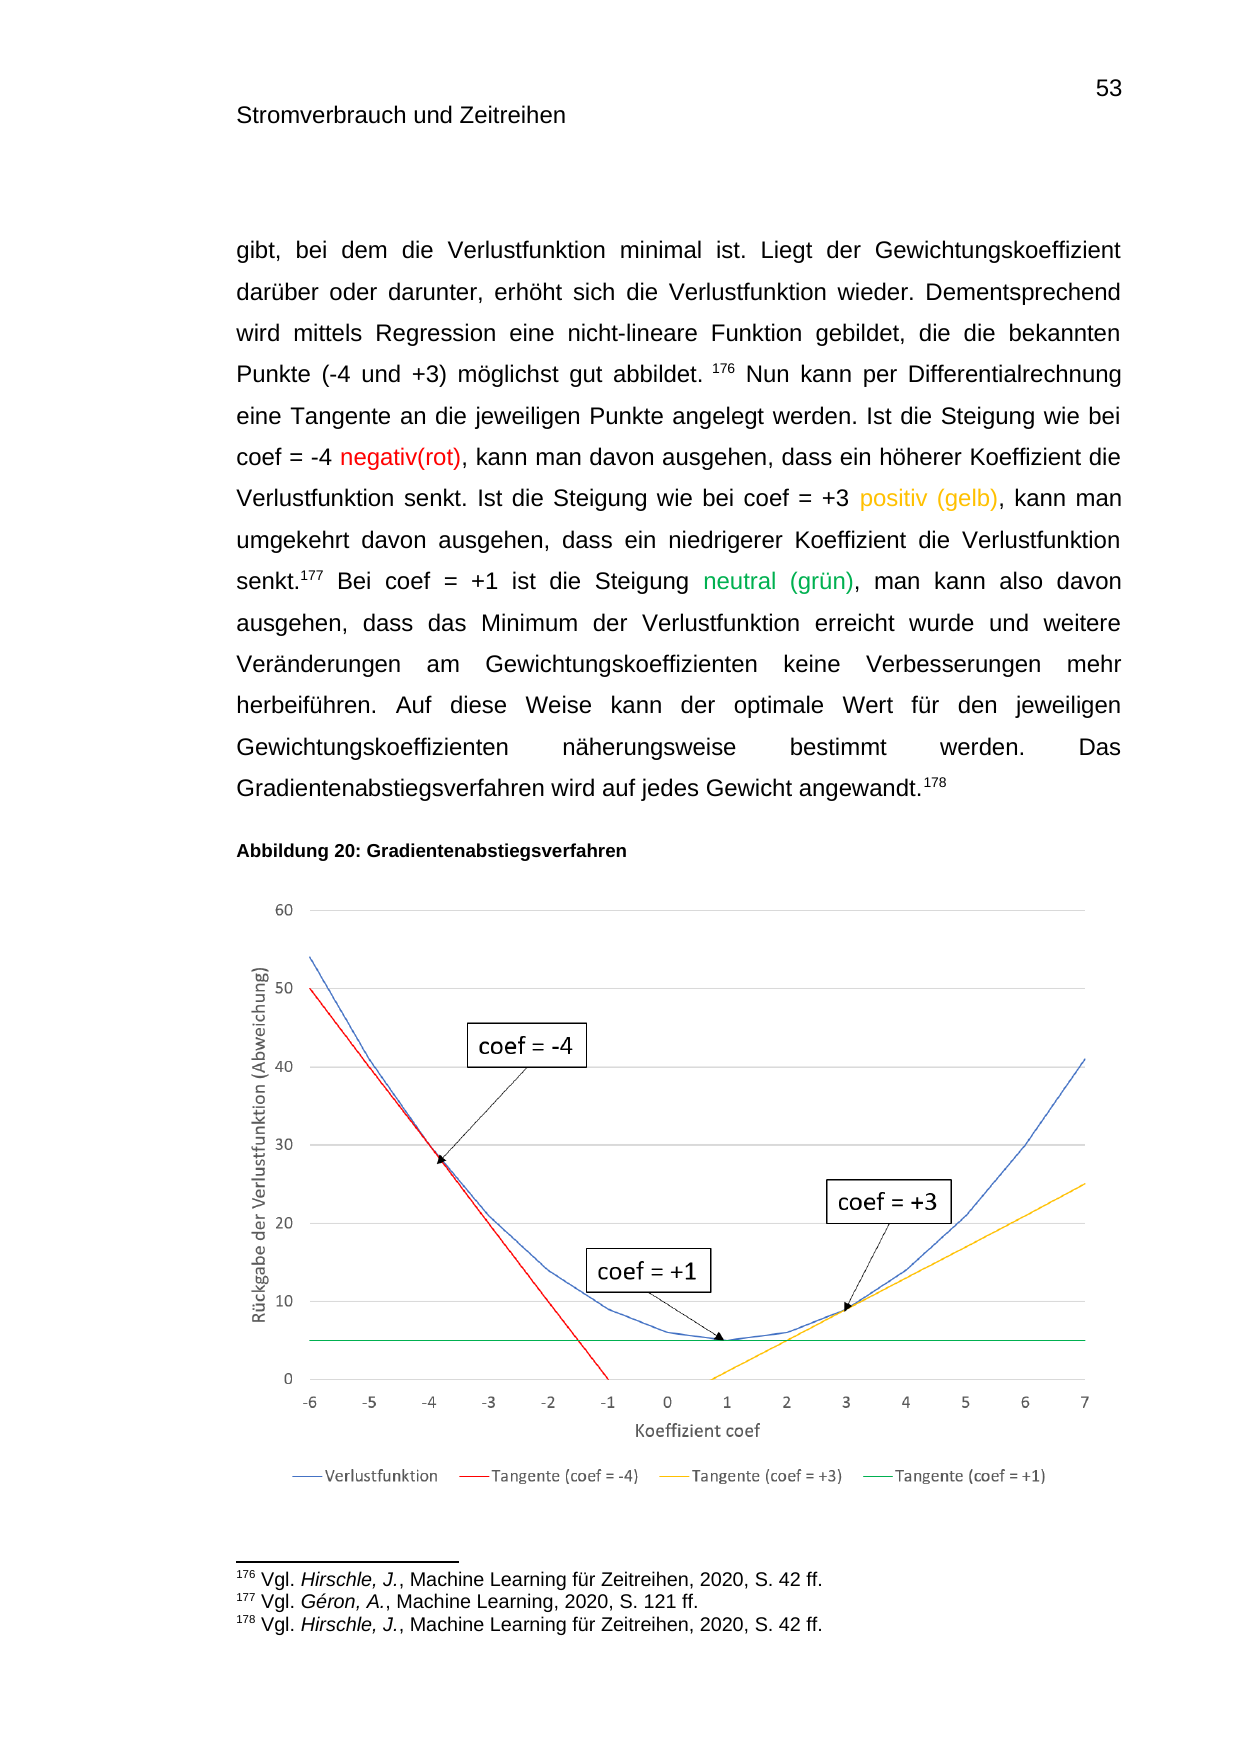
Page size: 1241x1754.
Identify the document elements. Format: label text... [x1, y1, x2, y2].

picture [236, 885, 1105, 1498]
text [236, 236, 1122, 801]
text Abbildung 20: Gradientenabstiegsverfahren [236, 840, 1122, 862]
